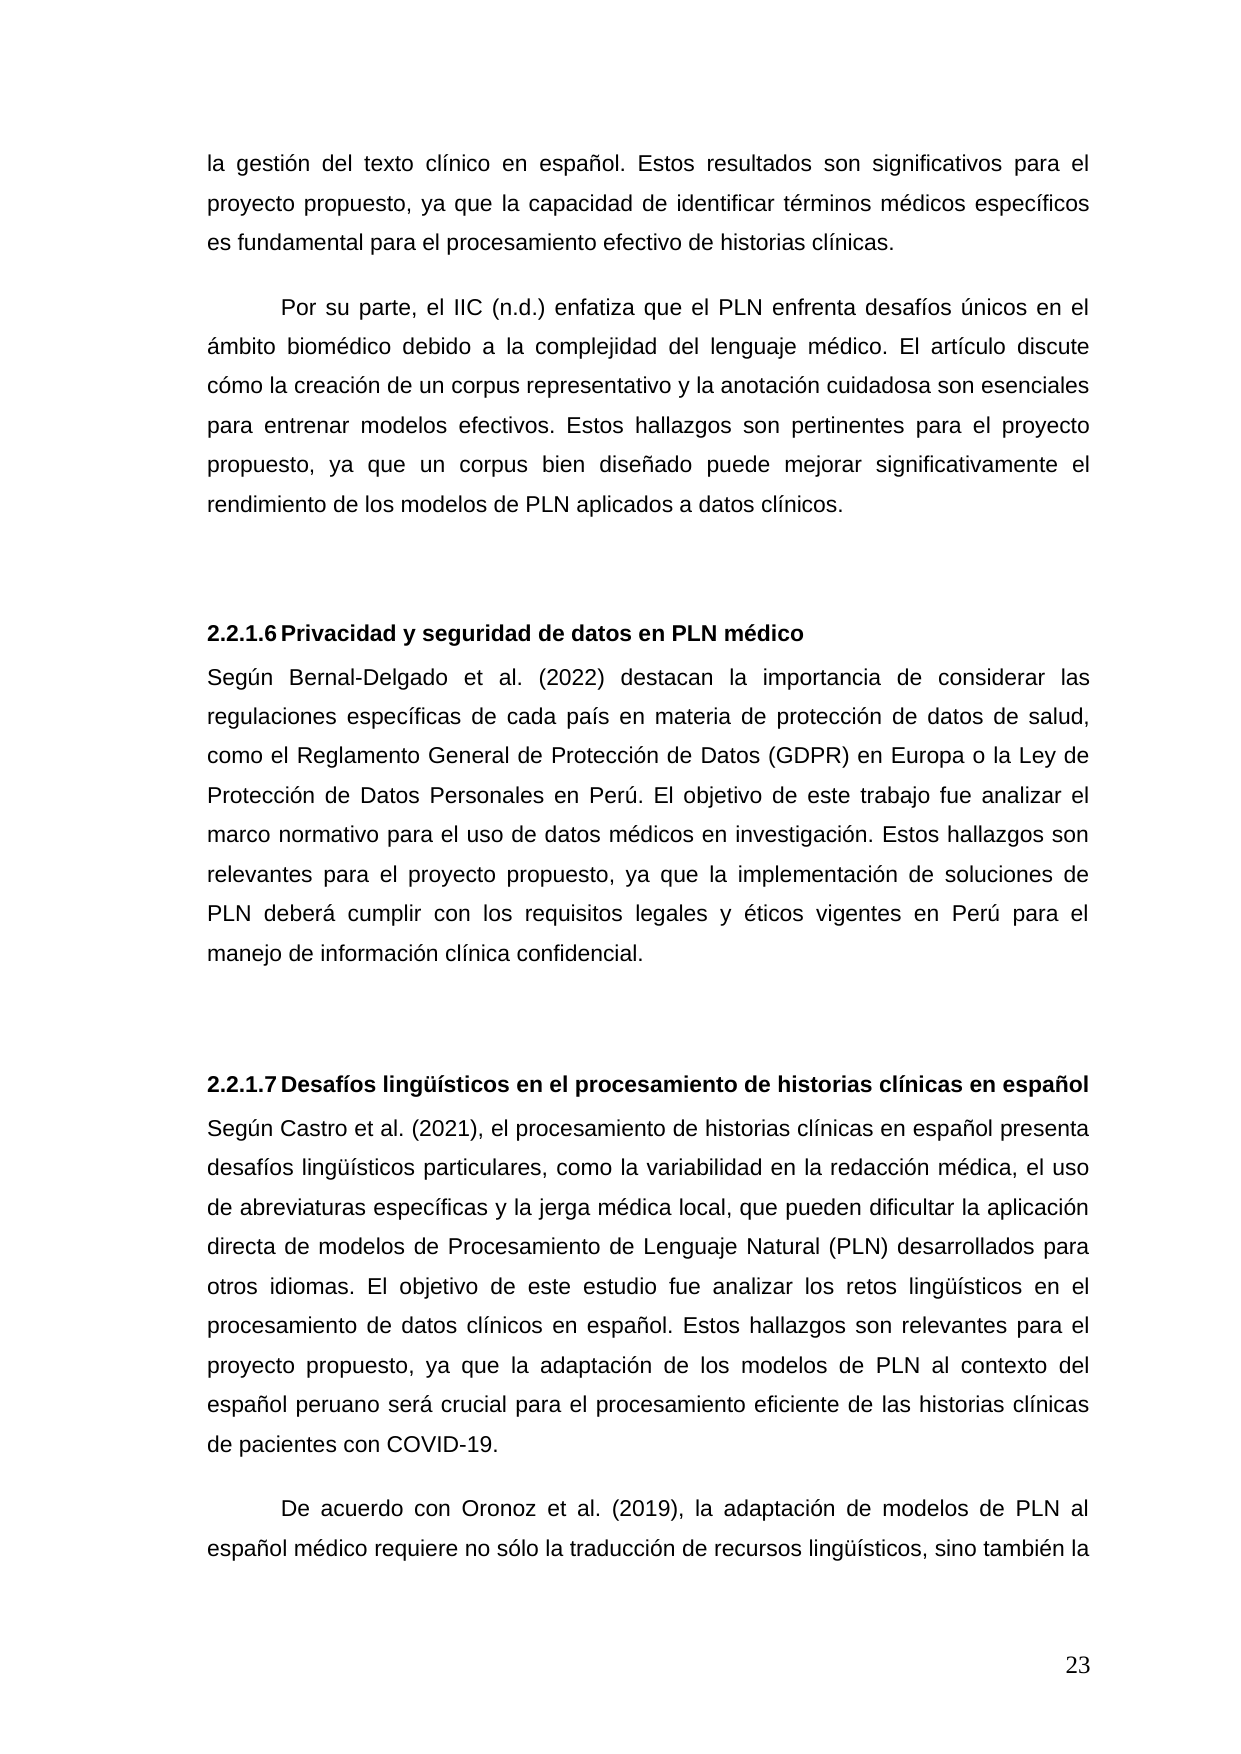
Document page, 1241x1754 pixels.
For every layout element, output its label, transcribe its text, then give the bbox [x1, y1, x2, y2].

subtitle Desafíos lingüísticos en el procesamiento de historias clínicas en español [207, 1071, 1090, 1097]
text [207, 150, 1090, 255]
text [207, 1495, 1090, 1561]
text Según Bernal-Delgado et al. (2022) destacan la importancia de considerar las regulaciones específicas de cada país en materia de protección de datos de salud, como el Reglamento General de Protección de Datos (GDPR) en Europa o la Ley de Protección de Datos Personales en Perú. El objetivo de este trabajo fue analizar el marco normativo para el uso de datos médicos en investigación. Estos hallazgos son relevantes para el proyecto propuesto, ya que la implementación de soluciones de PLN deberá cumplir con los requisitos legales y éticos vigentes en Perú para el manejo de información clínica confidencial. [207, 663, 1090, 966]
text Según Castro et al. (2021), el procesamiento de historias clínicas en español presenta desafíos lingüísticos particulares, como la variabilidad en la redacción médica, el uso de abreviaturas específicas y la jerga médica local, que pueden dificultar la aplicación directa de modelos de Procesamiento de Lenguaje Natural (PLN) desarrollados para otros idiomas. El objetivo de este estudio fue analizar los retos lingüísticos en el procesamiento de datos clínicos en español. Estos hallazgos son relevantes para el proyecto propuesto, ya que la adaptación de los modelos de PLN al contexto del español peruano será crucial para el procesamiento eficiente de las historias clínicas de pacientes con COVID-19. [207, 1115, 1090, 1457]
subtitle Privacidad y seguridad de datos en PLN médico [207, 620, 1090, 646]
text Por su parte, el IIC (n.d.) enfatiza que el PLN enfrenta desafíos únicos en el ámbito biomédico debido a la complejidad del lenguaje médico. El artículo discute cómo la creación de un corpus representativo y la anotación cuidadosa son esenciales para entrenar modelos efectivos. Estos hallazgos son pertinentes para el proyecto propuesto, ya que un corpus bien diseñado puede mejorar significativamente el rendimiento de los modelos de PLN aplicados a datos clínicos. [207, 293, 1090, 517]
